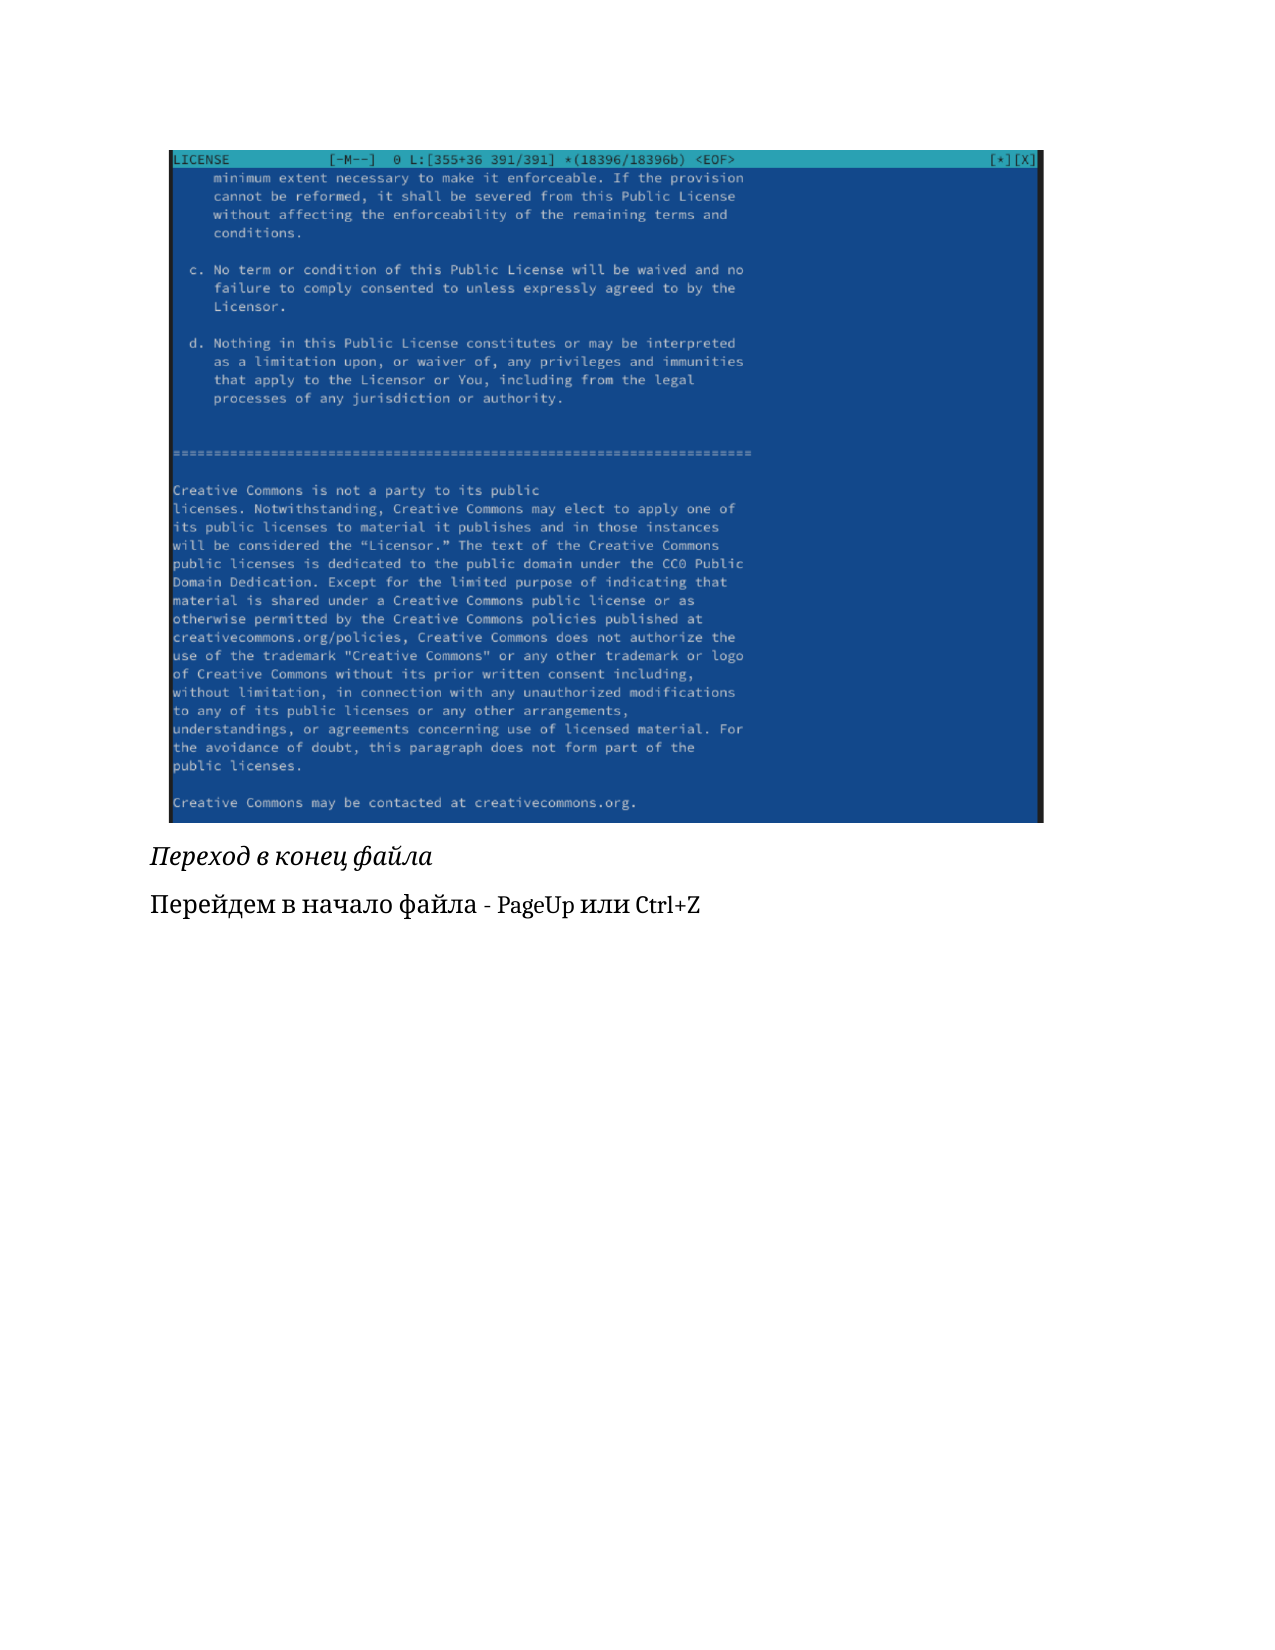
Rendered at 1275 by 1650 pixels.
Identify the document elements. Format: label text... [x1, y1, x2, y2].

picture [168, 150, 1044, 823]
text Перейдем в начало файла - PageUp или Ctrl+Z [150, 891, 1125, 919]
text Переход в конец файла [150, 843, 1125, 872]
